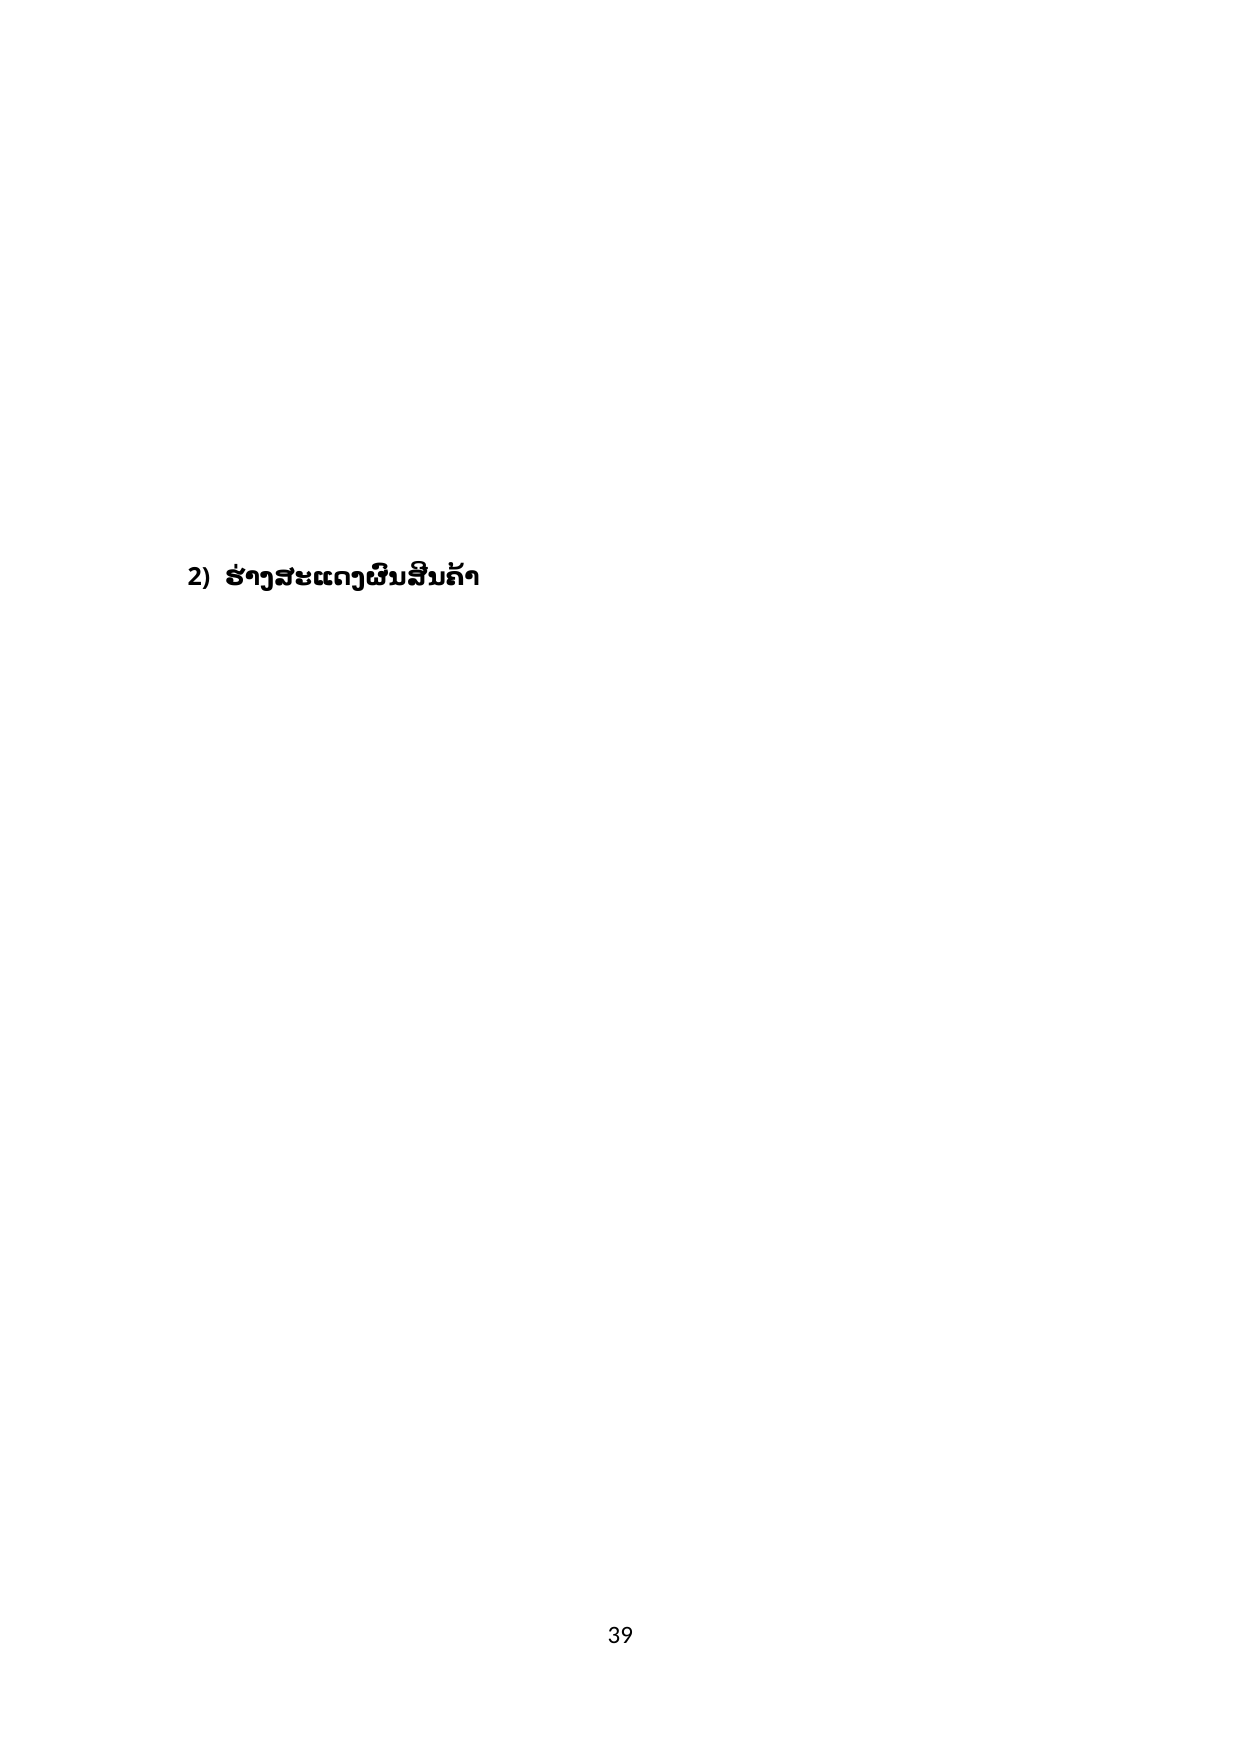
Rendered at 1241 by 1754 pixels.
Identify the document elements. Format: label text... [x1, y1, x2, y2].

list ຮ່າງສະແດງຜົນສີນຄ້າ [187, 559, 1090, 593]
